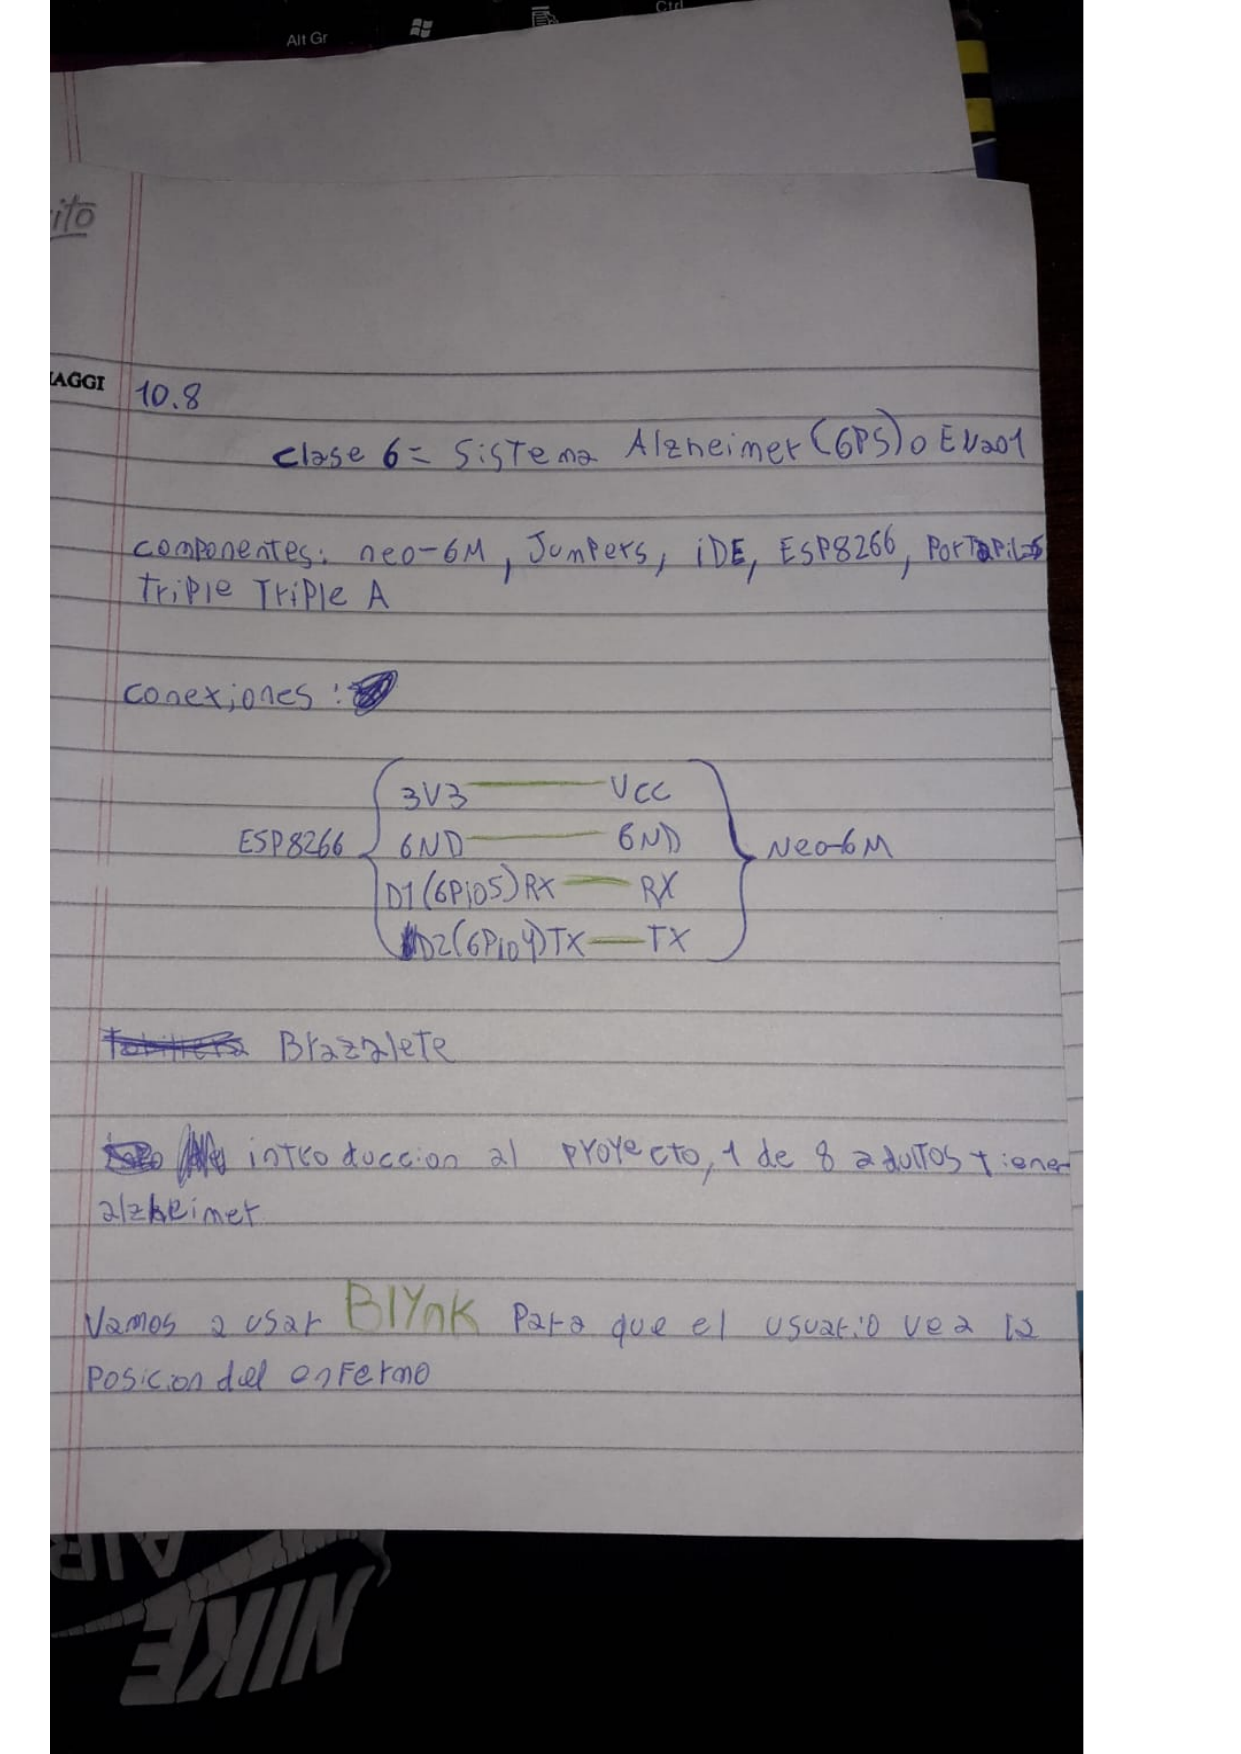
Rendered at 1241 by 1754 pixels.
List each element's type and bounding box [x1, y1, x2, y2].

picture [50, 0, 1084, 1754]
